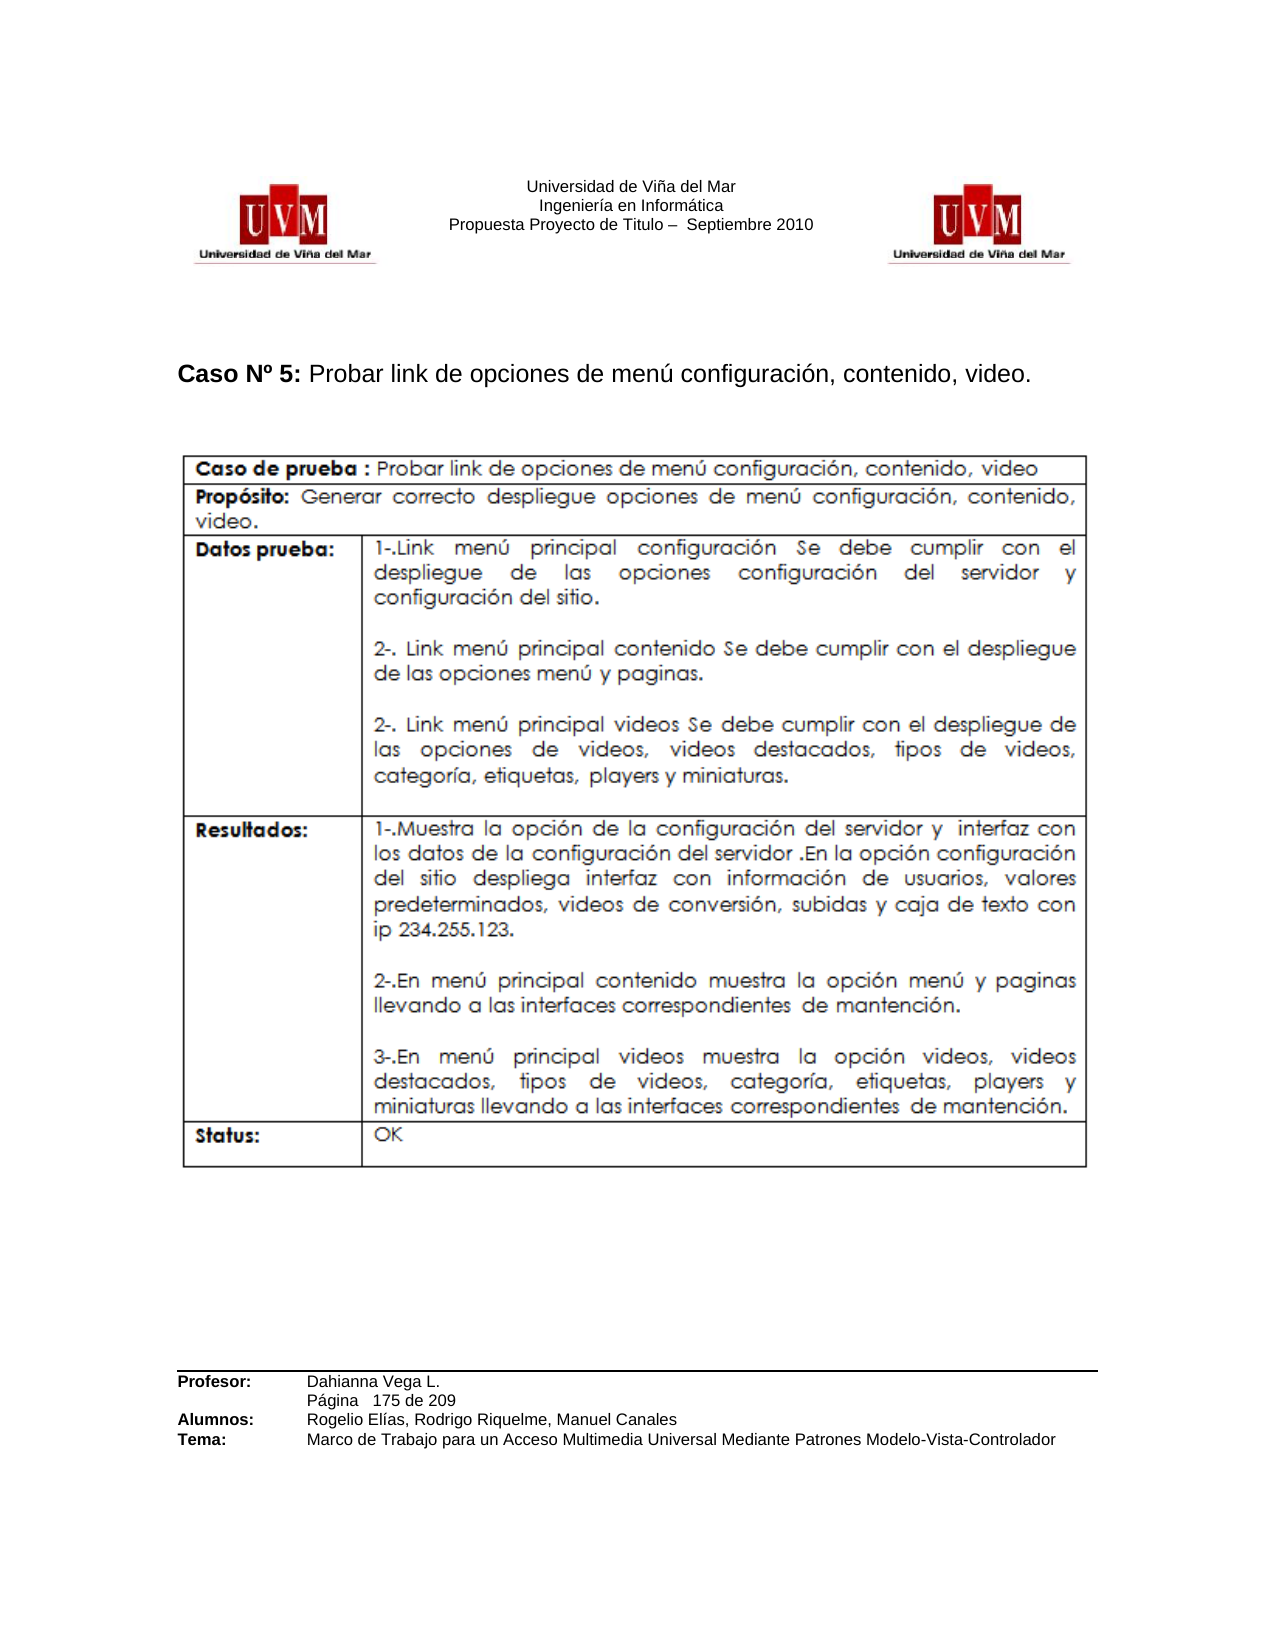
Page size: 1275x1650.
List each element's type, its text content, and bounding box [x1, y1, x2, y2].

picture [177, 451, 1098, 1174]
text Caso Nº 5: Probar link de opciones de menú configuración, contenido, video. [177, 359, 1098, 388]
picture [177, 176, 390, 267]
picture [871, 176, 1084, 267]
